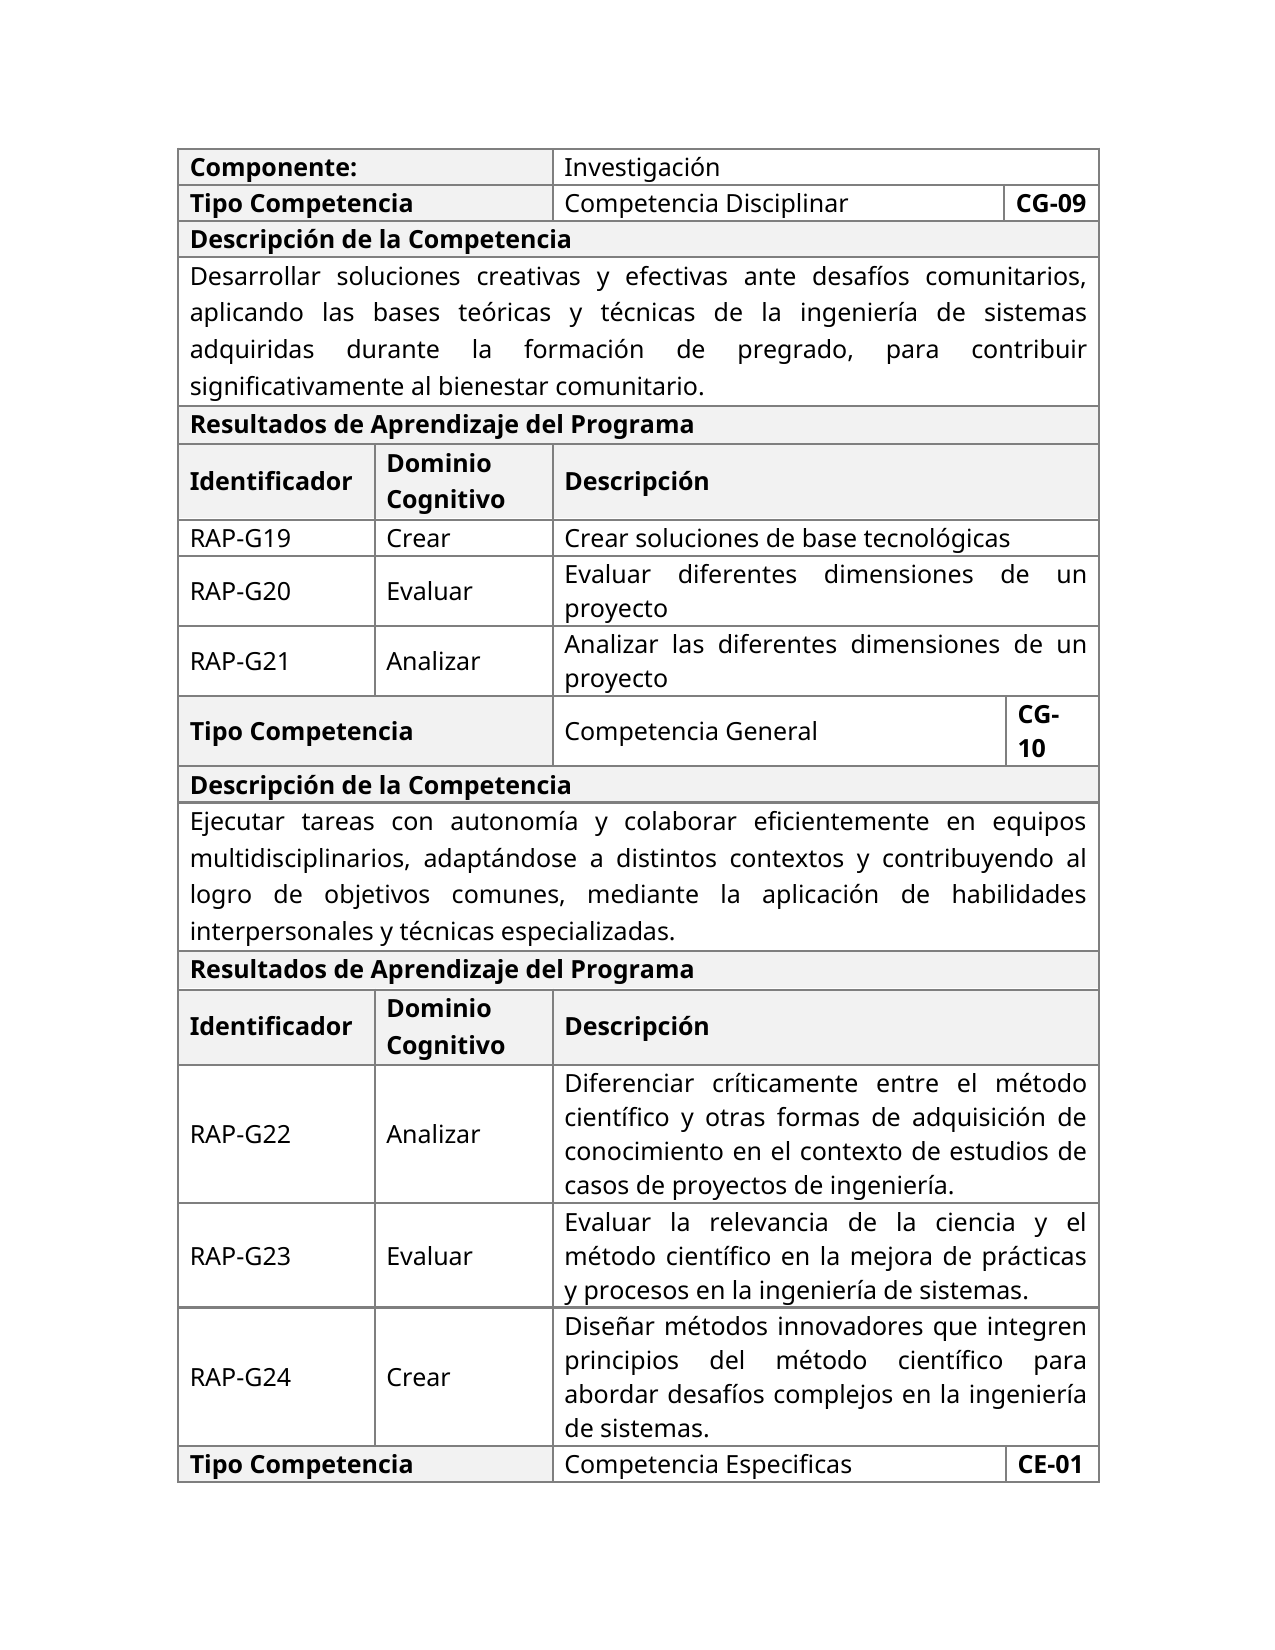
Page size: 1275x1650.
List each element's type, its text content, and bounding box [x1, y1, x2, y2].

table_cell Analizar [376, 627, 552, 695]
table_cell Ejecutar tareas con autonomía y colaborar eficientemente en equipos multidisciplinarios, adaptándose a distintos contextos y contribuyendo al logro de objetivos comunes, mediante la aplicación de habilidades interpersonales y técnicas especializadas. [179, 804, 1098, 950]
table_cell Descripción [554, 991, 1098, 1064]
table_cell Diseñar métodos innovadores que integren principios del método científico para abordar desafíos complejos en la ingeniería de sistemas. [554, 1309, 1098, 1445]
table_cell Dominio Cognitivo [376, 991, 552, 1064]
table_cell RAP-G23 [179, 1204, 374, 1306]
table_cell Tipo Competencia [179, 1447, 552, 1481]
table_cell Competencia Especificas [554, 1447, 1005, 1481]
table_cell Descripción de la Competencia [179, 767, 1098, 801]
table_cell Evaluar [376, 1204, 552, 1306]
table_cell RAP-G20 [179, 557, 374, 625]
table_cell Analizar [376, 1066, 552, 1202]
table_cell Analizar las diferentes dimensiones de un proyecto [554, 627, 1098, 695]
table_cell Crear [376, 1309, 552, 1445]
table_cell RAP-G24 [179, 1309, 374, 1445]
table_cell RAP-G21 [179, 627, 374, 695]
table_cell RAP-G19 [179, 521, 374, 554]
table_cell Descripción [554, 445, 1098, 518]
table_cell RAP-G22 [179, 1066, 374, 1202]
table_cell Diferenciar críticamente entre el método científico y otras formas de adquisición de conocimiento en el contexto de estudios de casos de proyectos de ingeniería. [554, 1066, 1098, 1202]
table_cell Tipo Competencia [179, 697, 552, 765]
table_cell Desarrollar soluciones creativas y efectivas ante desafíos comunitarios, aplicando las bases teóricas y técnicas de la ingeniería de sistemas adquiridas durante la formación de pregrado, para contribuir significativamente al bienestar comunitario. [179, 258, 1098, 405]
table_cell Evaluar la relevancia de la ciencia y el método científico en la mejora de prácticas y procesos en la ingeniería de sistemas. [554, 1204, 1098, 1306]
table_cell Identificador [179, 445, 374, 518]
table_cell Resultados de Aprendizaje del Programa [179, 407, 1098, 443]
table_cell Identificador [179, 991, 374, 1064]
table_cell Competencia General [554, 697, 1005, 765]
table_cell CE-01 [1007, 1447, 1098, 1481]
table_cell Competencia Disciplinar [554, 186, 1003, 220]
table_cell Resultados de Aprendizaje del Programa [179, 952, 1098, 988]
table_header Investigación [554, 150, 1098, 184]
table_cell Tipo Competencia [179, 186, 552, 220]
table_cell Evaluar [376, 557, 552, 625]
table_cell Descripción de la Competencia [179, 222, 1098, 256]
table_header Componente: [179, 150, 552, 184]
table_cell CG-09 [1005, 186, 1098, 220]
table_cell Crear [376, 521, 552, 554]
table_cell Dominio Cognitivo [376, 445, 552, 518]
table_cell Evaluar diferentes dimensiones de un proyecto [554, 557, 1098, 625]
table_cell Crear soluciones de base tecnológicas [554, 521, 1098, 554]
table_cell CG-10 [1007, 697, 1098, 765]
